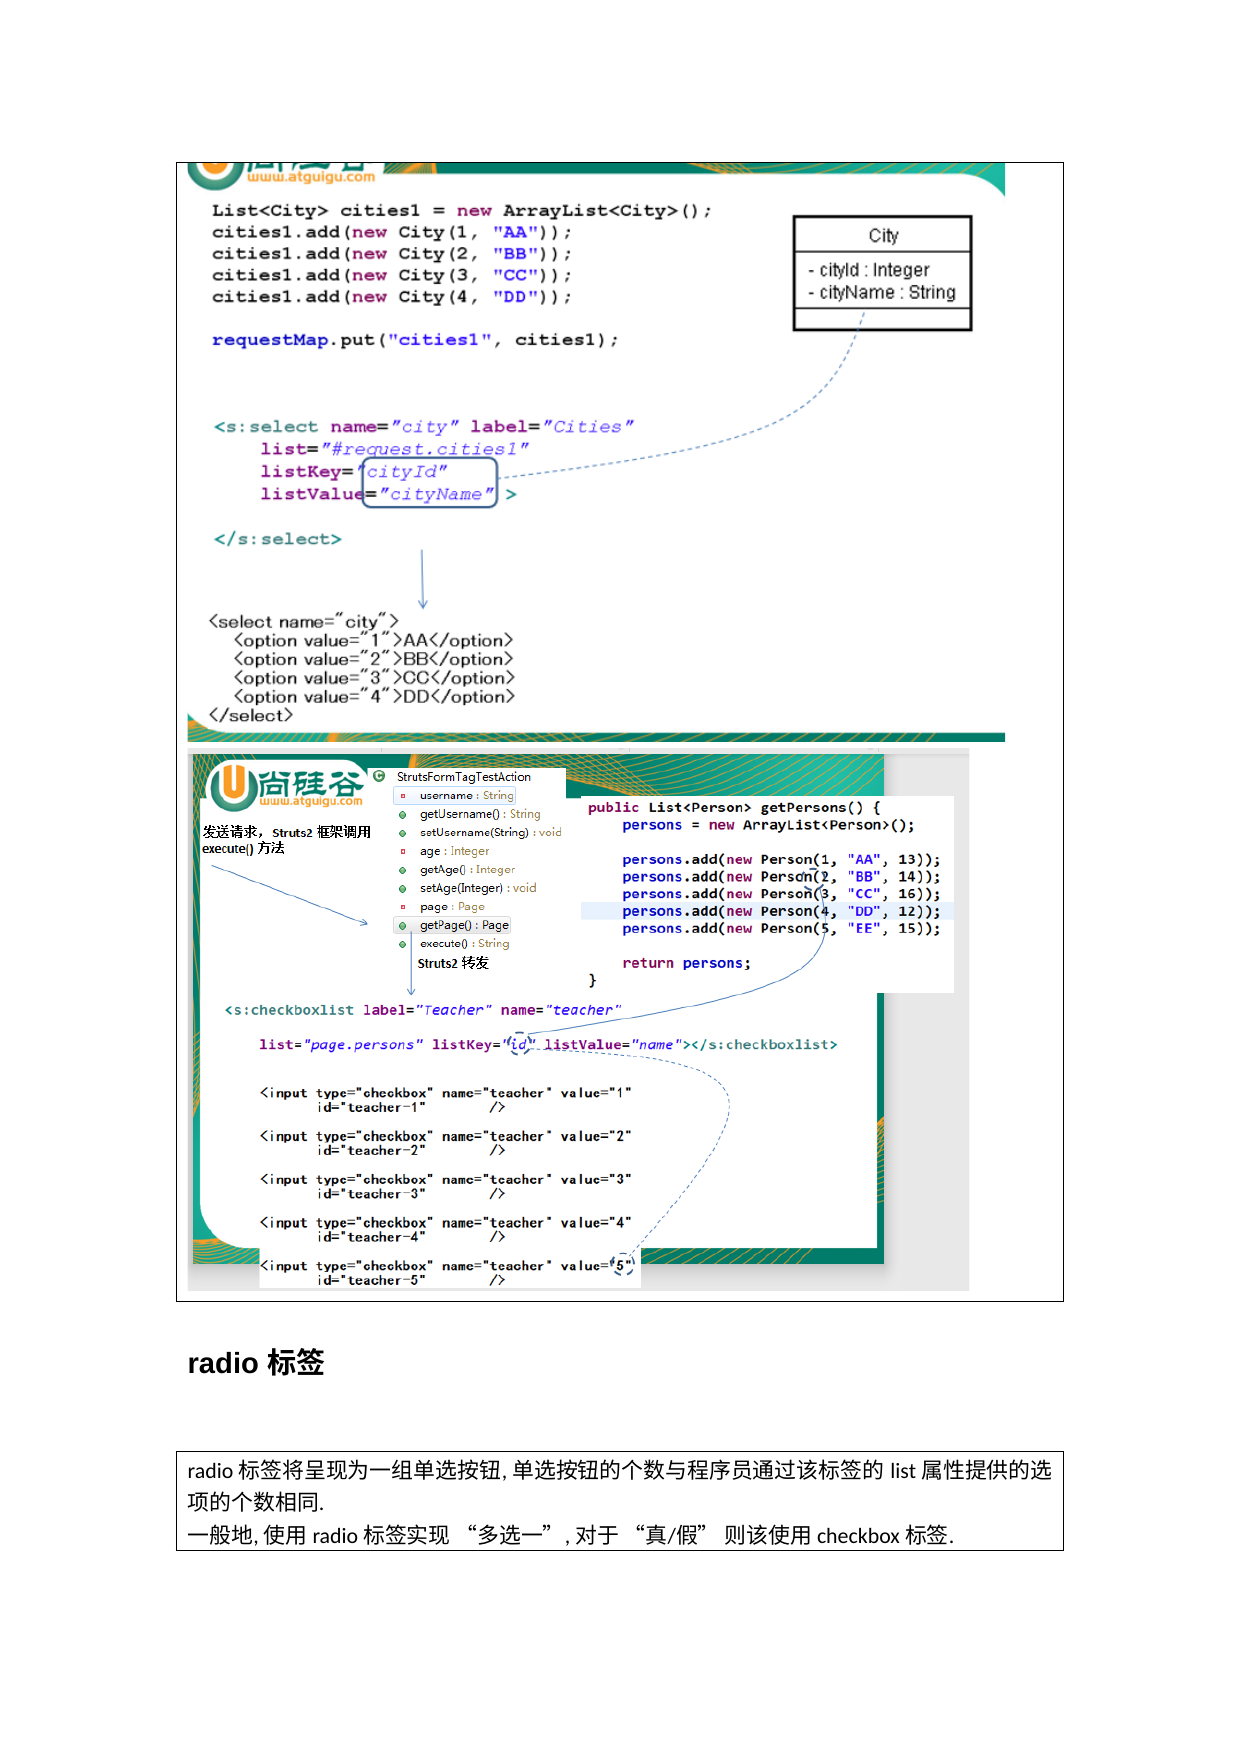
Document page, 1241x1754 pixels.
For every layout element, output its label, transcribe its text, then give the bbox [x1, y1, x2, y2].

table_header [177, 1452, 1063, 1550]
table_header list, listKey, listValue 这 3 个属性对 radio, select, checkboxlist 等标签非常重要 可以把一个 String, 一个数组, 一个 Enumeration, Iterator, Map 或 Collection 赋给 list 属性. 赋值为一个Map: 赋值为一个 Collection(或一个对象数组): 把数组或 Collection 赋值给 list 属性, 把用来提供选项值的对象属性赋给 listKey 属性, 把用来提供选项行标的对象属性赋给 listValue 属性 [177, 163, 1063, 1301]
picture [187, 748, 970, 1291]
subtitle radio 标签 [187, 1329, 1053, 1394]
picture [187, 163, 1006, 742]
